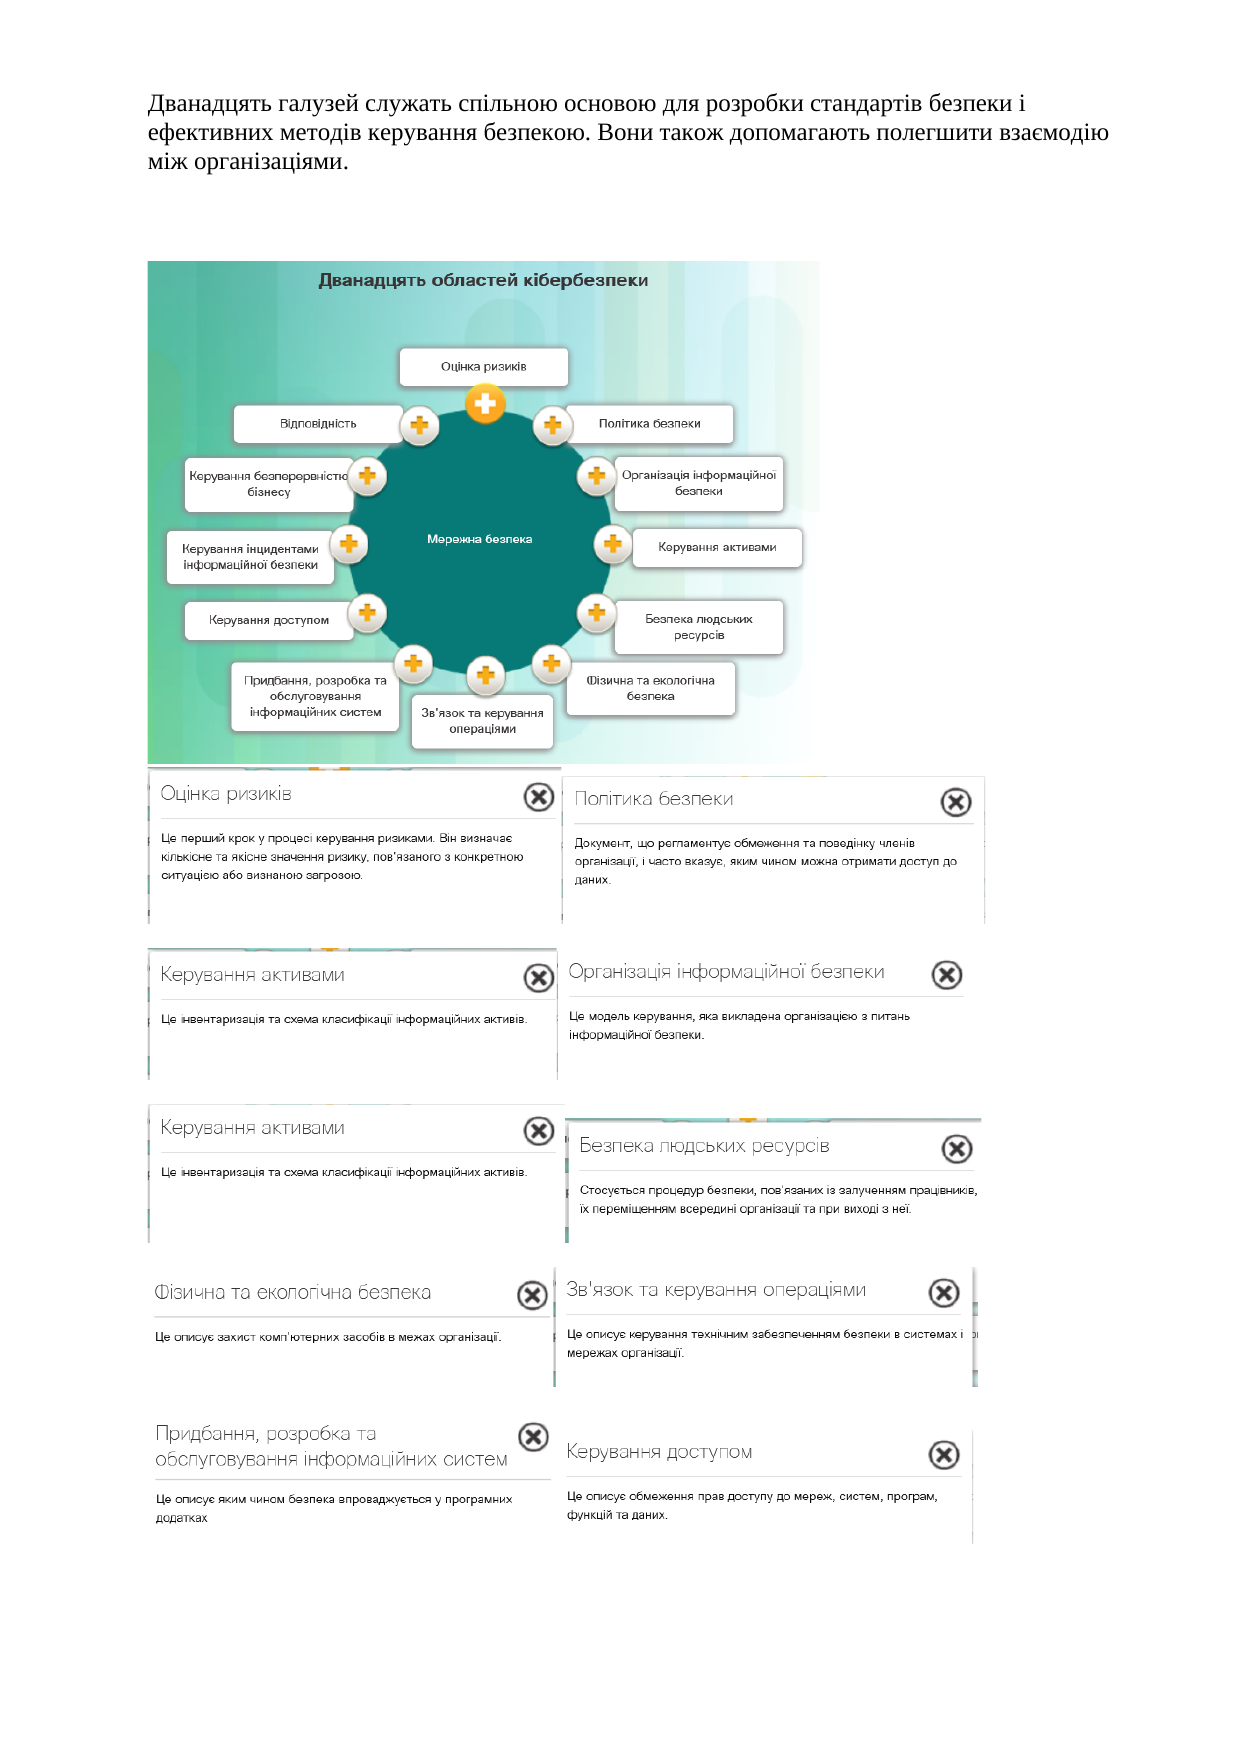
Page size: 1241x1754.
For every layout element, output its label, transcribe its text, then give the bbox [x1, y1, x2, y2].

picture [147, 1104, 982, 1243]
picture [147, 261, 820, 764]
picture [147, 767, 986, 924]
text Дванадцять галузей служать спільною основою для розробки стандартів безпеки і ефективних методів керування безпекою. Вони також допомагають полегшити взаємодію між організаціями. [148, 88, 1152, 175]
picture [147, 1267, 978, 1387]
picture [147, 1411, 974, 1544]
picture [147, 948, 966, 1080]
